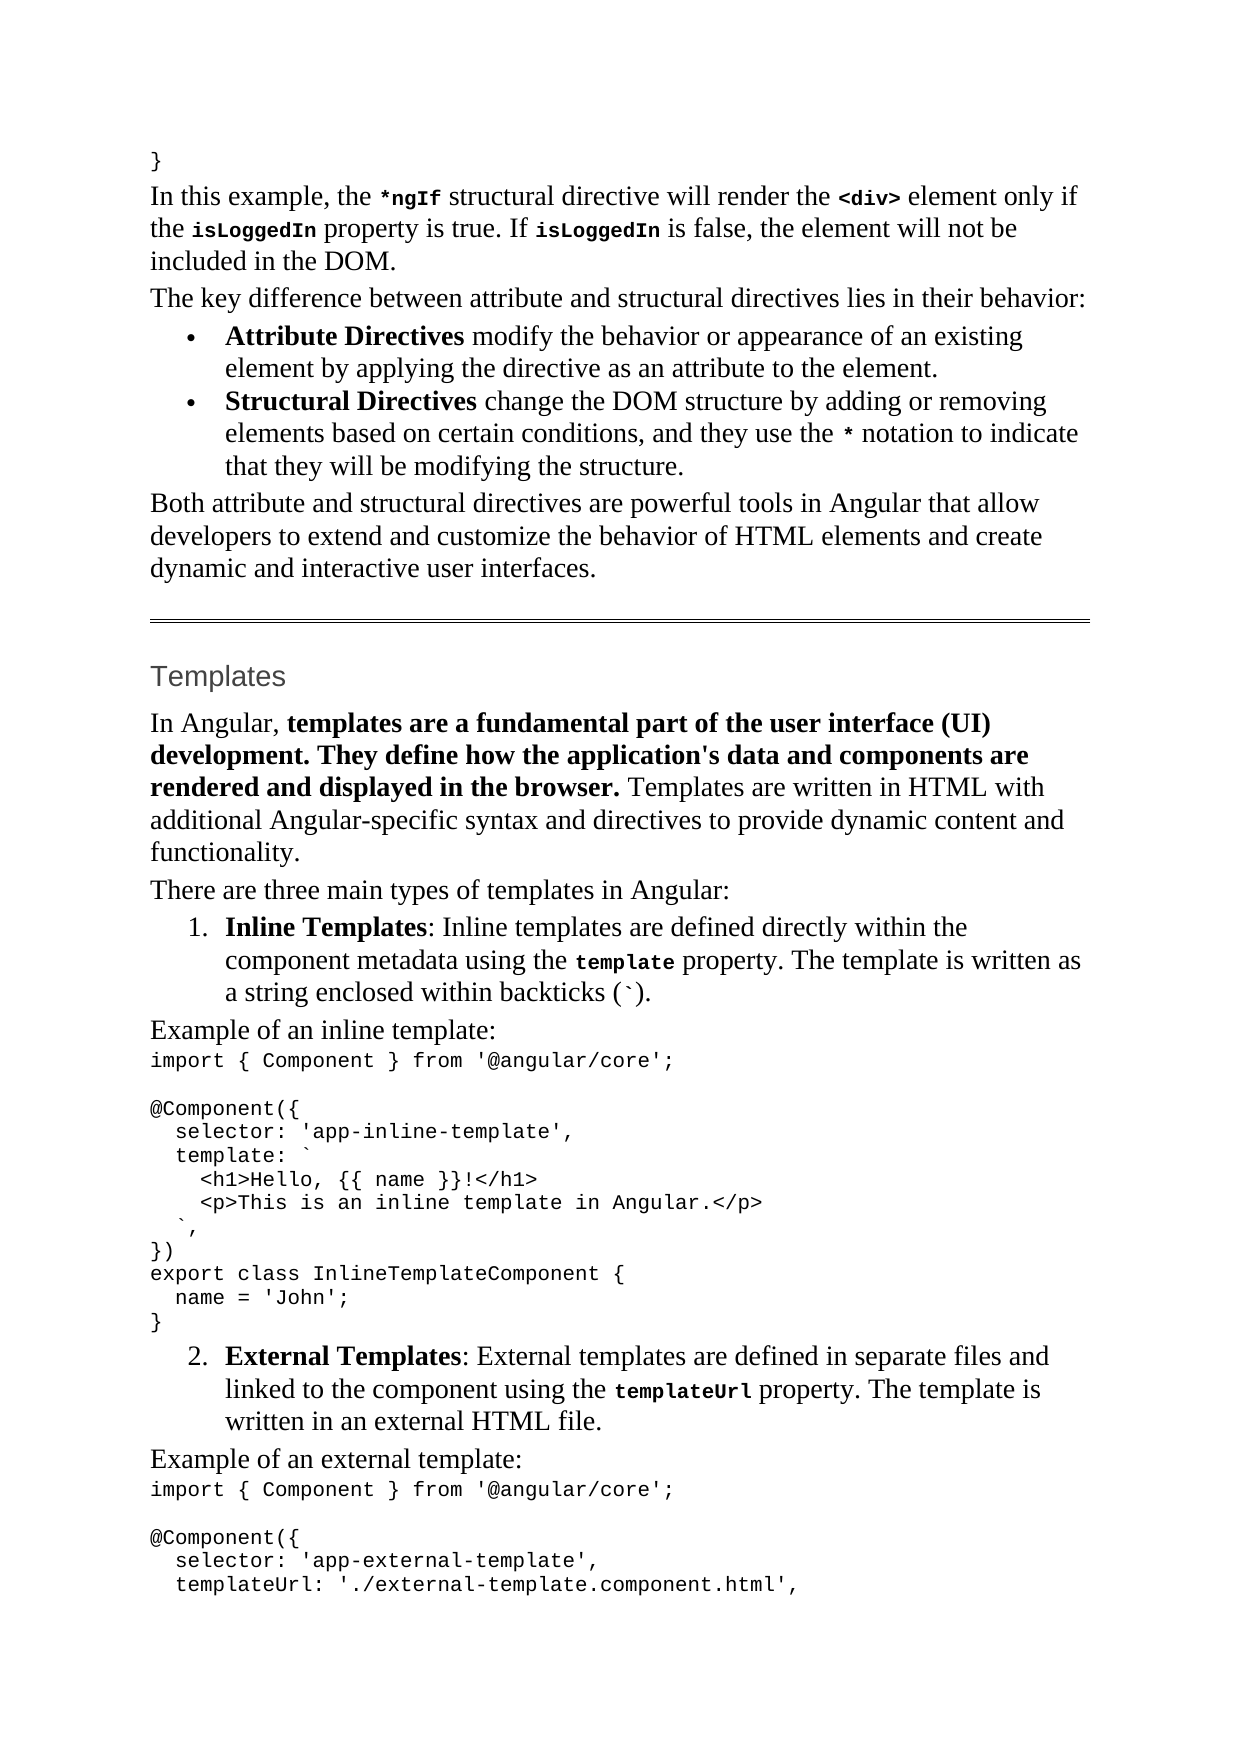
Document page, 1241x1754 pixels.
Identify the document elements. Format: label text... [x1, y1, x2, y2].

text The key difference between attribute and structural directives lies in their behavior: [150, 281, 1090, 314]
list External Templates: External templates are defined in separate files and linked to the component using the templateUrl property. The template is written in an external HTML file. [187, 1339, 1090, 1437]
text } [150, 150, 1090, 174]
text Example of an external template: [150, 1442, 1090, 1474]
text }) [150, 1240, 1090, 1263]
text Both attribute and structural directives are powerful tools in Angular that allow developers to extend and customize the behavior of HTML elements and create dynamic and interactive user interfaces. [150, 486, 1090, 583]
subtitle Templates [150, 659, 1090, 692]
text In Angular, templates are a fundamental part of the user interface (UI) development. They define how the application's data and components are rendered and displayed in the browser. Templates are written in HTML with additional Angular-specific syntax and directives to provide dynamic content and functionality. [150, 706, 1090, 868]
text export class InlineTemplateComponent { [150, 1263, 1090, 1287]
text There are three main types of templates in Angular: [150, 873, 1090, 905]
text selector: 'app-inline-template', [150, 1121, 1090, 1145]
text selector: 'app-external-template', [150, 1550, 1090, 1574]
list Structural Directives change the DOM structure by adding or removing elements based on certain conditions, and they use the * notation to indicate that they will be modifying the structure. [187, 384, 1090, 481]
text import { Component } from '@angular/core'; [150, 1479, 1090, 1503]
text Example of an inline template: [150, 1013, 1090, 1045]
text name = 'John'; [150, 1287, 1090, 1311]
text <p>This is an inline template in Angular.</p> [150, 1192, 1090, 1216]
text `, [150, 1216, 1090, 1240]
list Attribute Directives modify the behavior or appearance of an existing element by applying the directive as an attribute to the element. [187, 319, 1090, 384]
text template: ` [150, 1145, 1090, 1169]
text @Component({ [150, 1098, 1090, 1121]
text import { Component } from '@angular/core'; [150, 1051, 1090, 1074]
text } [150, 1311, 1090, 1334]
text templateUrl: './external-template.component.html', [150, 1574, 1090, 1598]
text @Component({ [150, 1527, 1090, 1550]
text <h1>Hello, {{ name }}!</h1> [150, 1169, 1090, 1192]
list Inline Templates: Inline templates are defined directly within the component metadata using the template property. The template is written as a string enclosed within backticks (`). [187, 910, 1090, 1008]
text In this example, the *ngIf structural directive will render the <div> element only if the isLoggedIn property is true. If isLoggedIn is false, the element will not be included in the DOM. [150, 179, 1090, 276]
